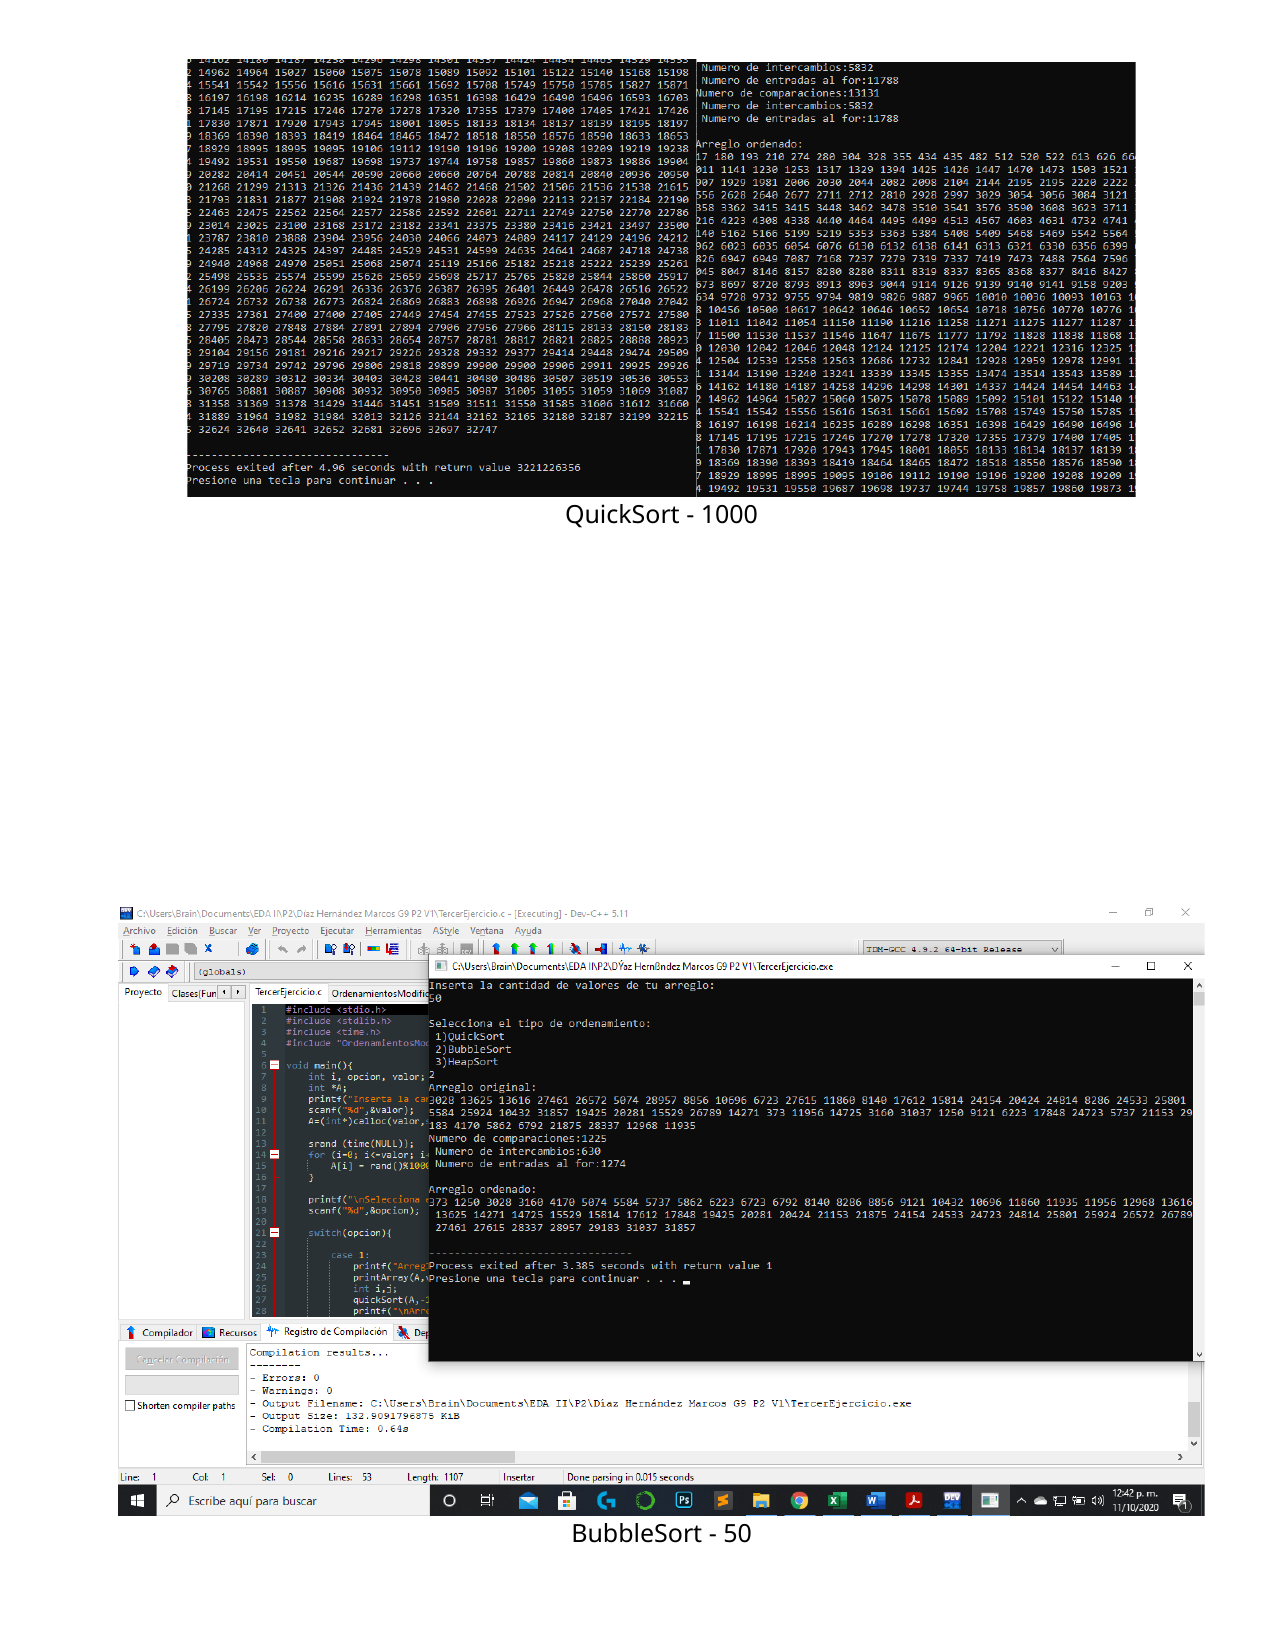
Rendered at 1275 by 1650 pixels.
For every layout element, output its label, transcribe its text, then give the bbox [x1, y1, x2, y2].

picture [187, 59, 1136, 497]
text BubbleSort - 50 [118, 1516, 1205, 1549]
text QuickSort - 1000 [118, 497, 1205, 531]
picture [118, 904, 1205, 1516]
